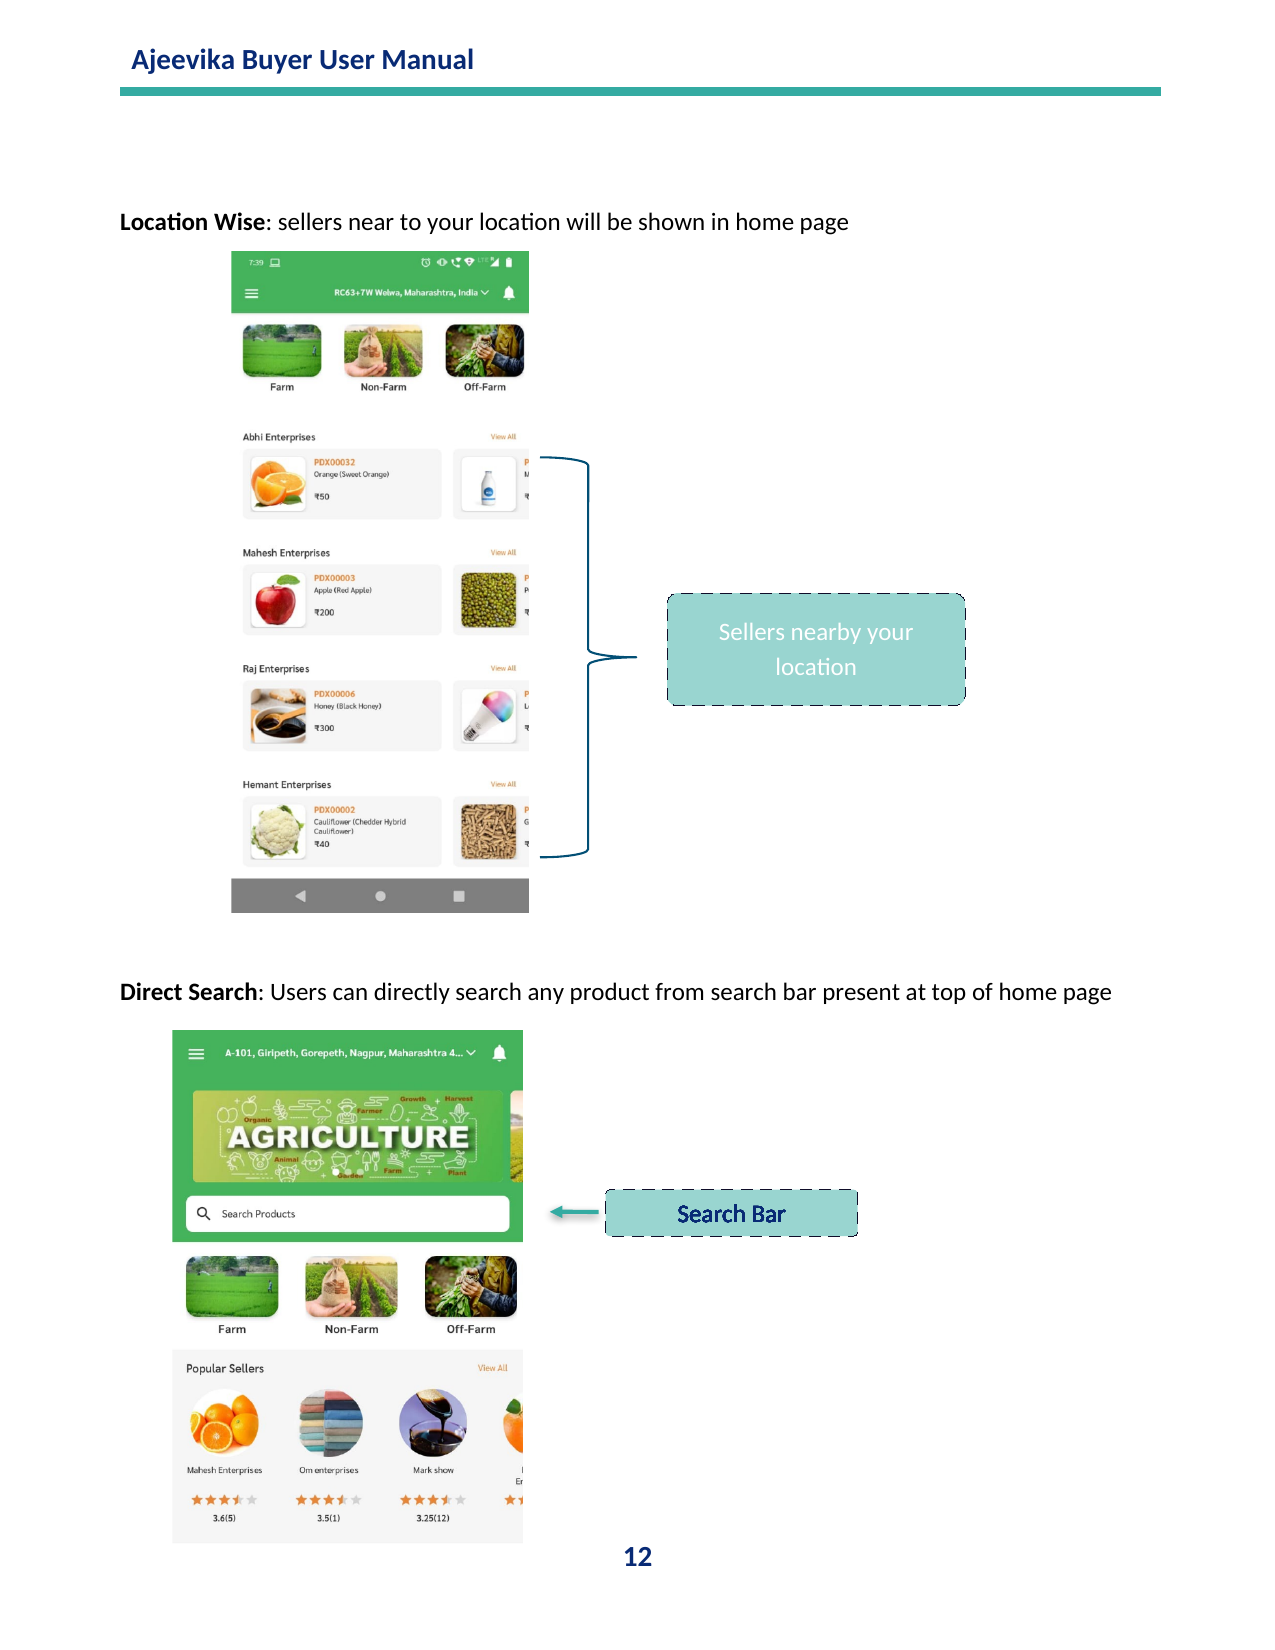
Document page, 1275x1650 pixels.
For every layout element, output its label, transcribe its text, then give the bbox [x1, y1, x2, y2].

picture [231, 251, 529, 913]
picture [172, 1030, 523, 1559]
text Direct Search: Users can directly search any product from search bar present at top of home page [120, 977, 1155, 1007]
text Location Wise: sellers near to your location will be shown in home page [120, 207, 1155, 237]
